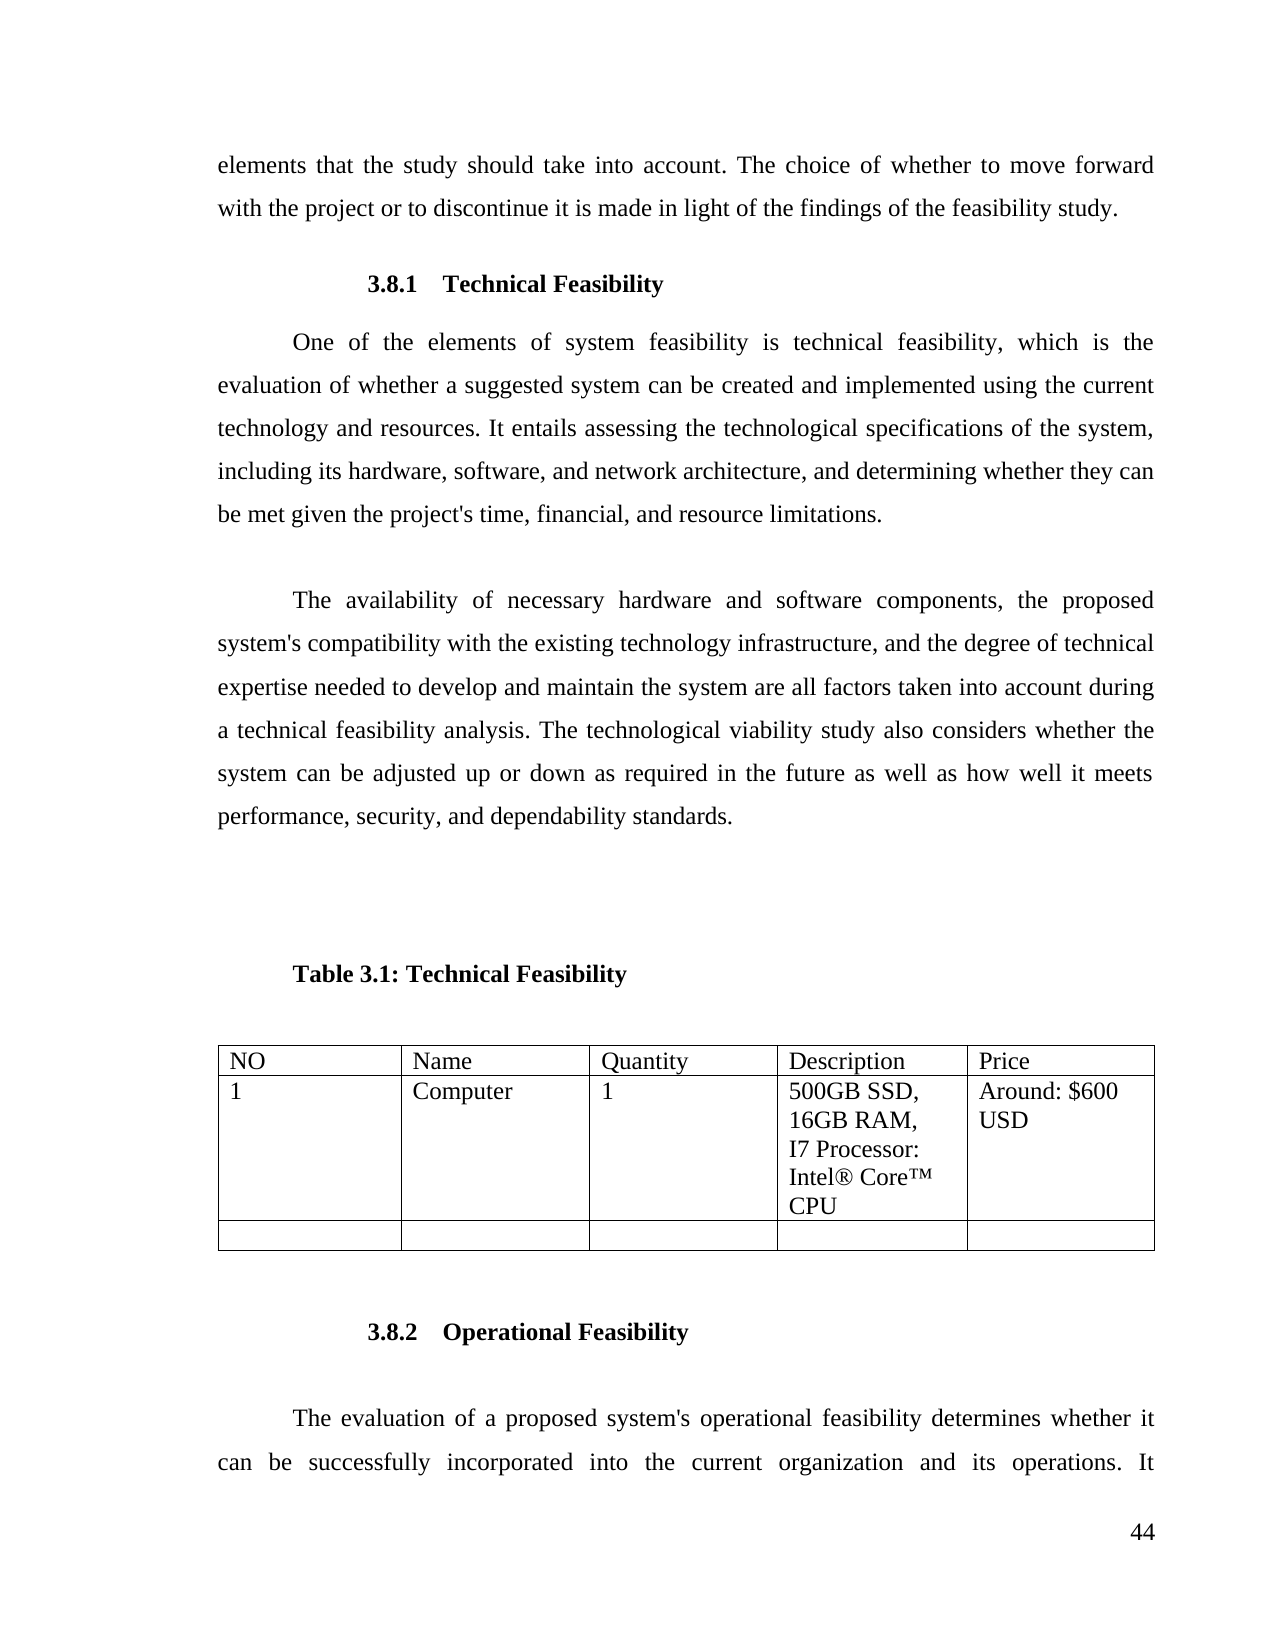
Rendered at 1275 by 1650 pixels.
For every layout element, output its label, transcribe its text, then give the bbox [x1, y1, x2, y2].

table_header Price [968, 1046, 1154, 1075]
table_header NO [219, 1046, 401, 1075]
subtitle Technical Feasibility [367, 269, 1155, 298]
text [217, 150, 1155, 222]
table_cell [219, 1221, 401, 1250]
table_cell [402, 1221, 589, 1250]
table_header Description [778, 1046, 967, 1075]
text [217, 1403, 1155, 1475]
text The availability of necessary hardware and software components, the proposed system's compatibility with the existing technology infrastructure, and the degree of technical expertise needed to develop and maintain the system are all factors taken into account during a technical feasibility analysis. The technological viability study also considers whether the system can be adjusted up or down as required in the future as well as how well it meets performance, security, and dependability standards. [217, 585, 1155, 830]
table_cell [590, 1221, 777, 1250]
subtitle Operational Feasibility [367, 1317, 1155, 1346]
table_cell 1 [219, 1076, 401, 1220]
table_cell Computer [402, 1076, 589, 1220]
table_cell 1 [590, 1076, 777, 1220]
text One of the elements of system feasibility is technical feasibility, which is the evaluation of whether a suggested system can be created and implemented using the current technology and resources. It entails assessing the technological specifications of the system, including its hardware, software, and network architecture, and determining whether they can be met given the project's time, financial, and resource limitations. [217, 327, 1155, 528]
table_cell 500GB SSD, 16GB RAM, I7 Processor: Intel® Core™ CPU [778, 1076, 967, 1220]
table_header Quantity [590, 1046, 777, 1075]
table_header Name [402, 1046, 589, 1075]
table_cell Around: $600 USD [968, 1076, 1154, 1220]
table_cell [778, 1221, 967, 1250]
table_cell [968, 1221, 1154, 1250]
text Table 3.1: Technical Feasibility [217, 959, 1155, 988]
